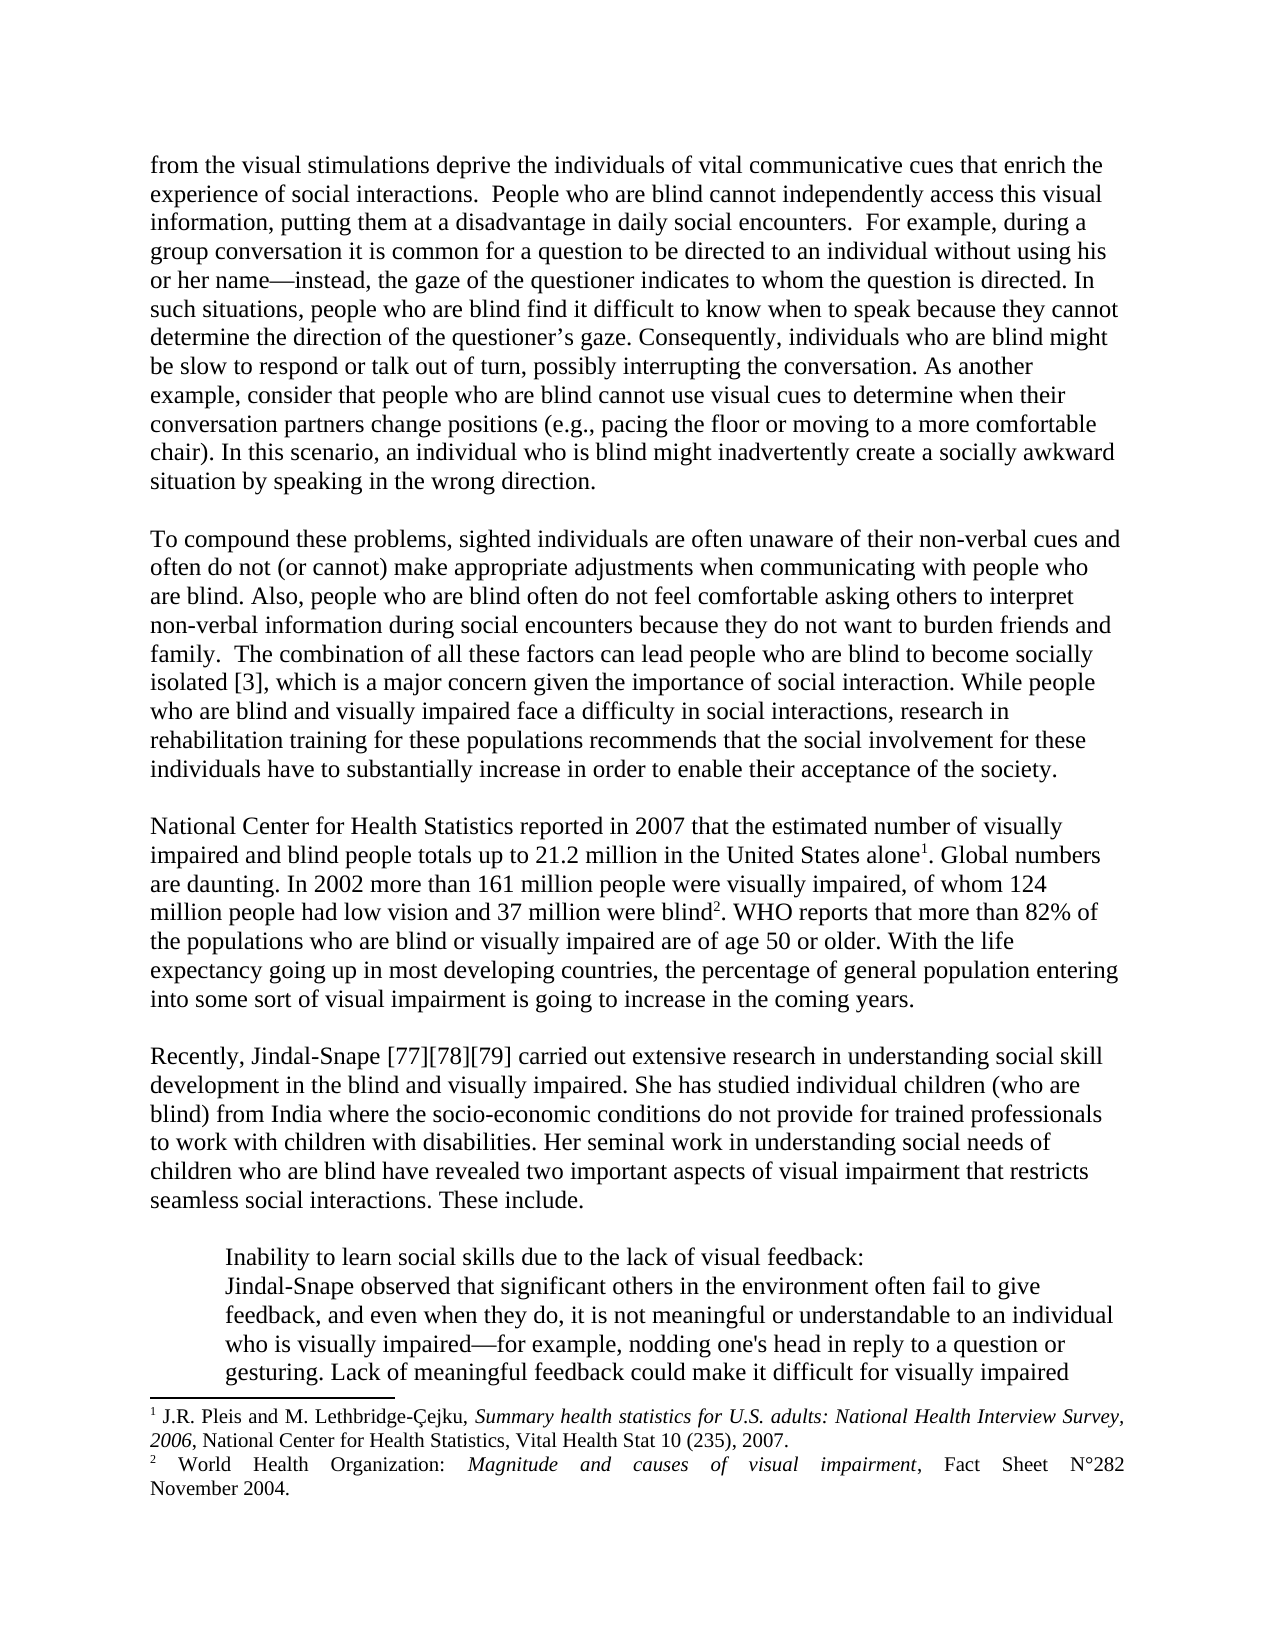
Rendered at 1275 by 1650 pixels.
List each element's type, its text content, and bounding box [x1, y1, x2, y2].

text To compound these problems, sighted individuals are often unaware of their non-verbal cues and often do not (or cannot) make appropriate adjustments when communicating with people who are blind. Also, people who are blind often do not feel comfortable asking others to interpret non-verbal information during social encounters because they do not want to burden friends and family. The combination of all these factors can lead people who are blind to become socially isolated [3], which is a major concern given the importance of social interaction. While people who are blind and visually impaired face a difficulty in social interactions, research in rehabilitation training for these populations recommends that the social involvement for these individuals have to substantially increase in order to enable their acceptance of the society. [150, 524, 1125, 782]
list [225, 1271, 1125, 1386]
text National Center for Health Statistics reported in 2007 that the estimated number of visually impaired and blind people totals up to 21.2 million in the United States alone. Global numbers are daunting. In 2002 more than 161 million people were visually impaired, of whom 124 million people had low vision and 37 million were blind. WHO reports that more than 82% of the populations who are blind or visually impaired are of age 50 or older. With the life expectancy going up in most developing countries, the percentage of general population entering into some sort of visual impairment is going to increase in the coming years. [150, 811, 1125, 1012]
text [150, 150, 1125, 495]
text Recently, Jindal-Snape carried out extensive research in understanding social skill development in the blind and visually impaired. She has studied individual children (who are blind) from India where the socio-economic conditions do not provide for trained professionals to work with children with disabilities. Her seminal work in understanding social needs of children who are blind have revealed two important aspects of visual impairment that restricts seamless social interactions. These include. [150, 1041, 1125, 1214]
list Inability to learn social skills due to the lack of visual feedback: [225, 1242, 1125, 1271]
